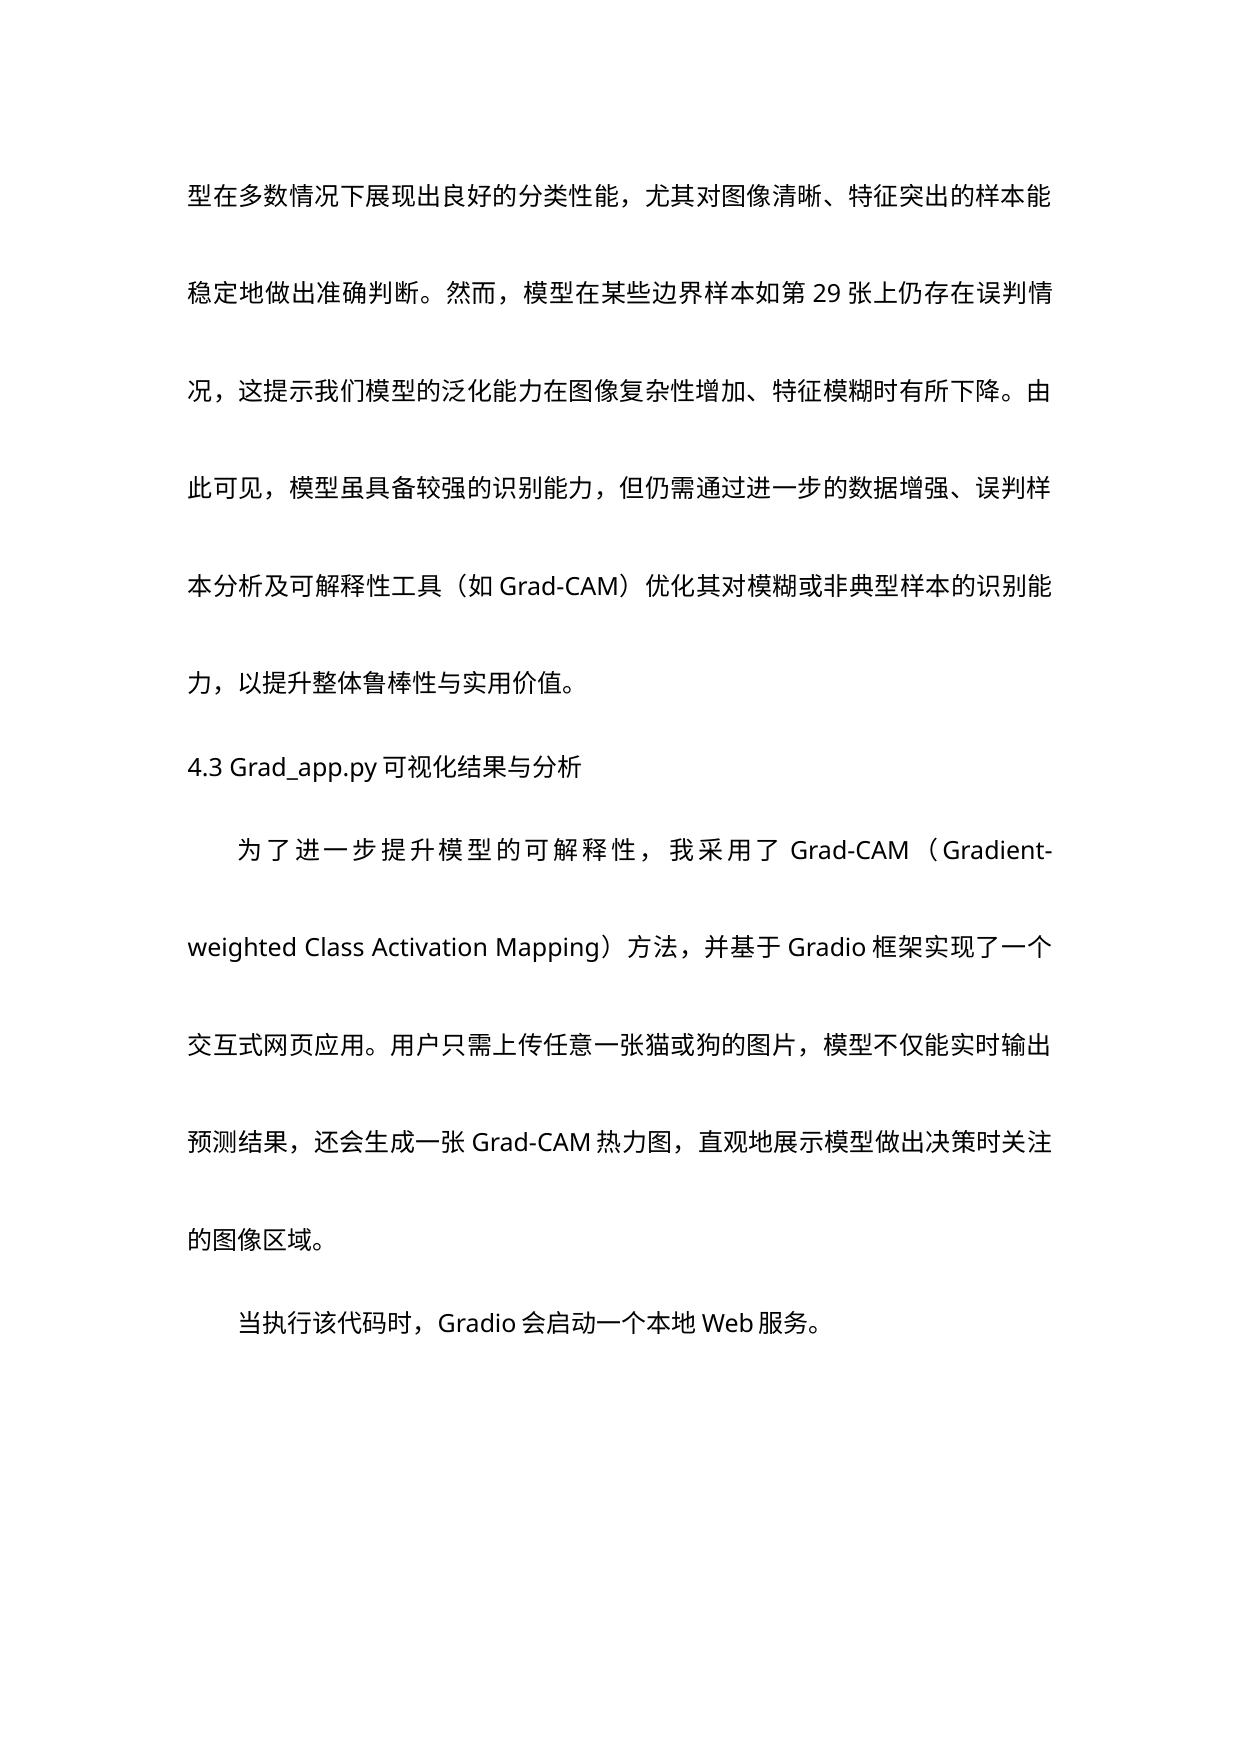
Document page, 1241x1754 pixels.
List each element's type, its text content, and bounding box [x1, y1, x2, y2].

text 4.3 Grad_app.py可视化结果与分析 [187, 733, 1053, 798]
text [187, 162, 1053, 714]
text 当执行该代码时，Gradio会启动一个本地Web服务。 [187, 1289, 1053, 1354]
text 为了进一步提升模型的可解释性，我采用了Grad-CAM（Gradient-weighted Class Activation Mapping）方法，并基于Gradio框架实现了一个交互式网页应用。用户只需上传任意一张猫或狗的图片，模型不仅能实时输出预测结果，还会生成一张Grad-CAM热力图，直观地展示模型做出决策时关注的图像区域。 [187, 816, 1053, 1271]
